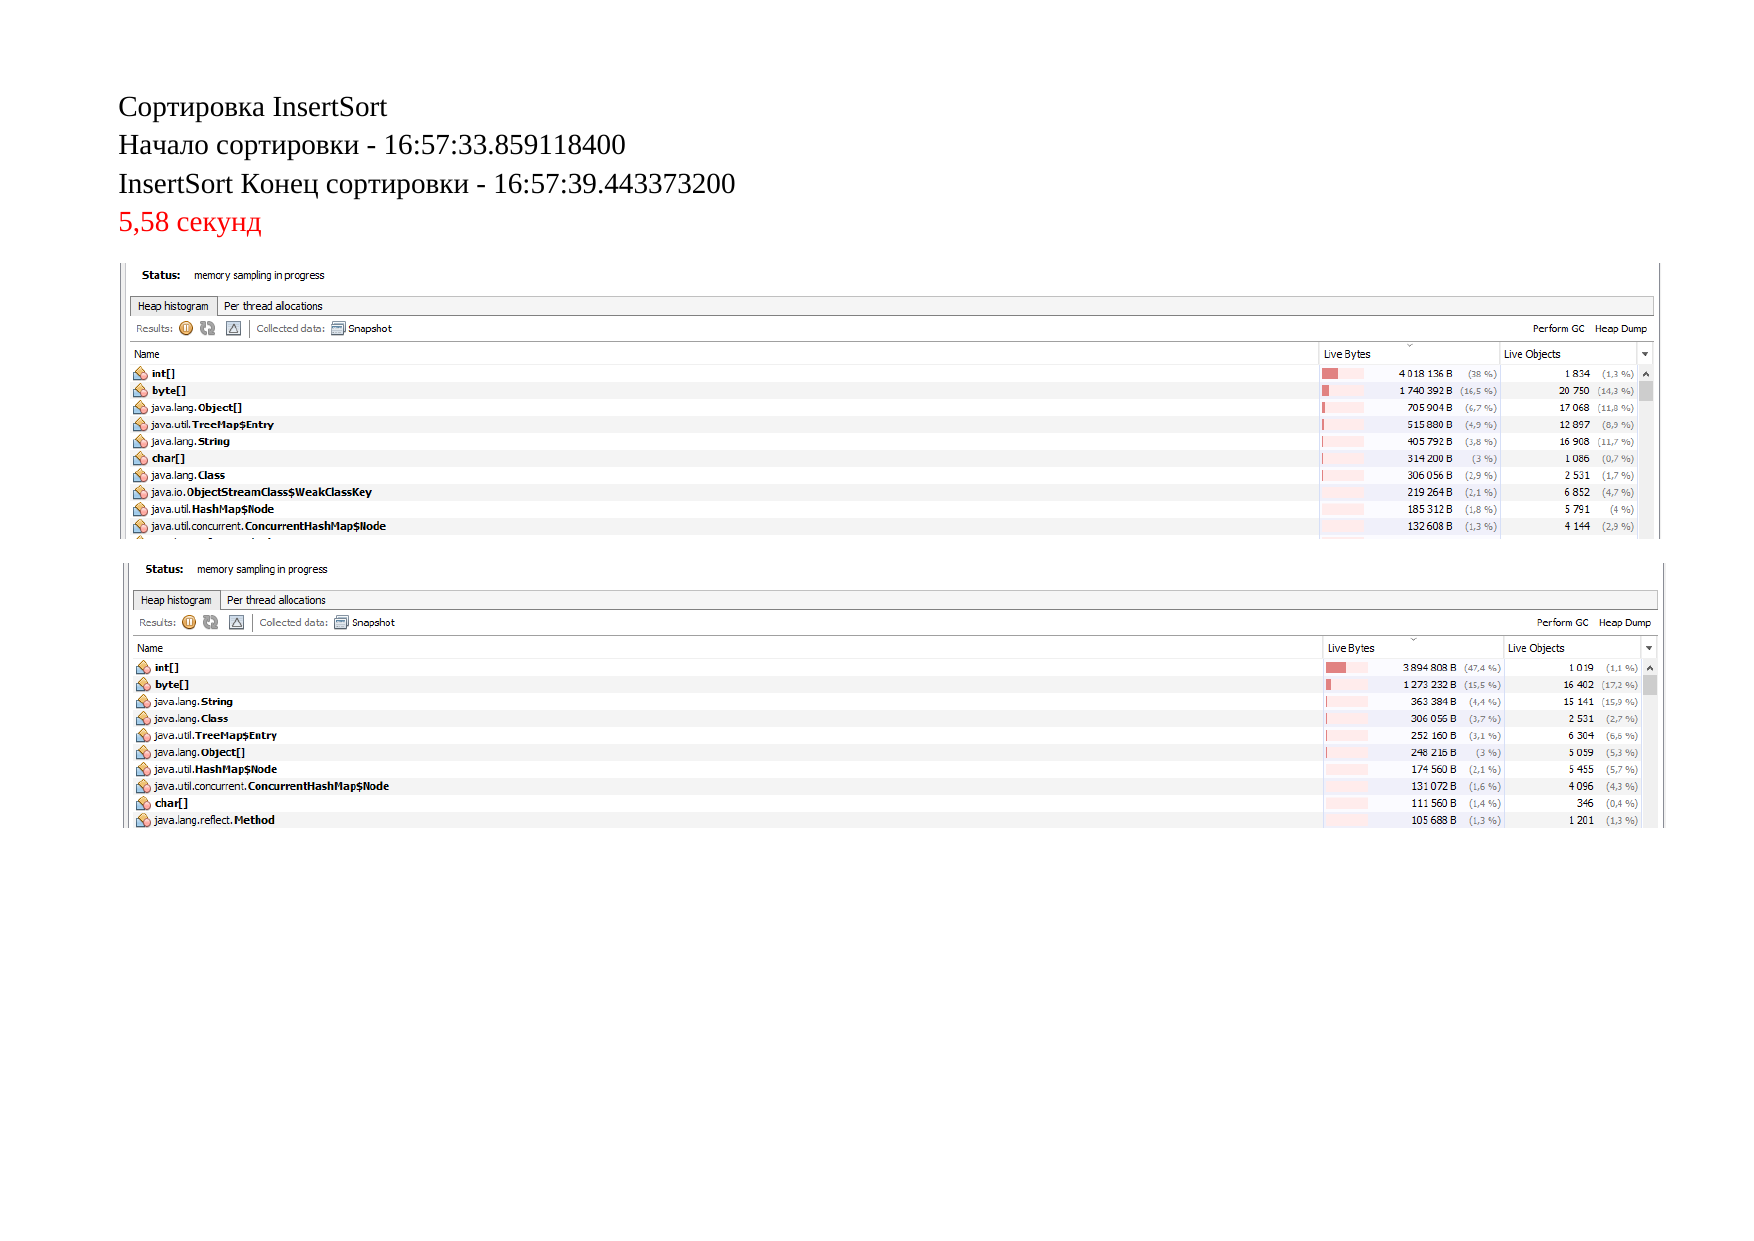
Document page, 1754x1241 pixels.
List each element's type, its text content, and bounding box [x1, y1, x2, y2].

picture [118, 563, 1666, 828]
text Начало сортировки - 16:57:33.859118400 [118, 127, 1636, 161]
text InsertSort Конец сортировки - 16:57:39.443373200 [118, 166, 1636, 199]
text Сортировка InsertSort [118, 89, 1636, 122]
text 5,58 секунд [118, 204, 1636, 238]
picture [118, 263, 1662, 539]
